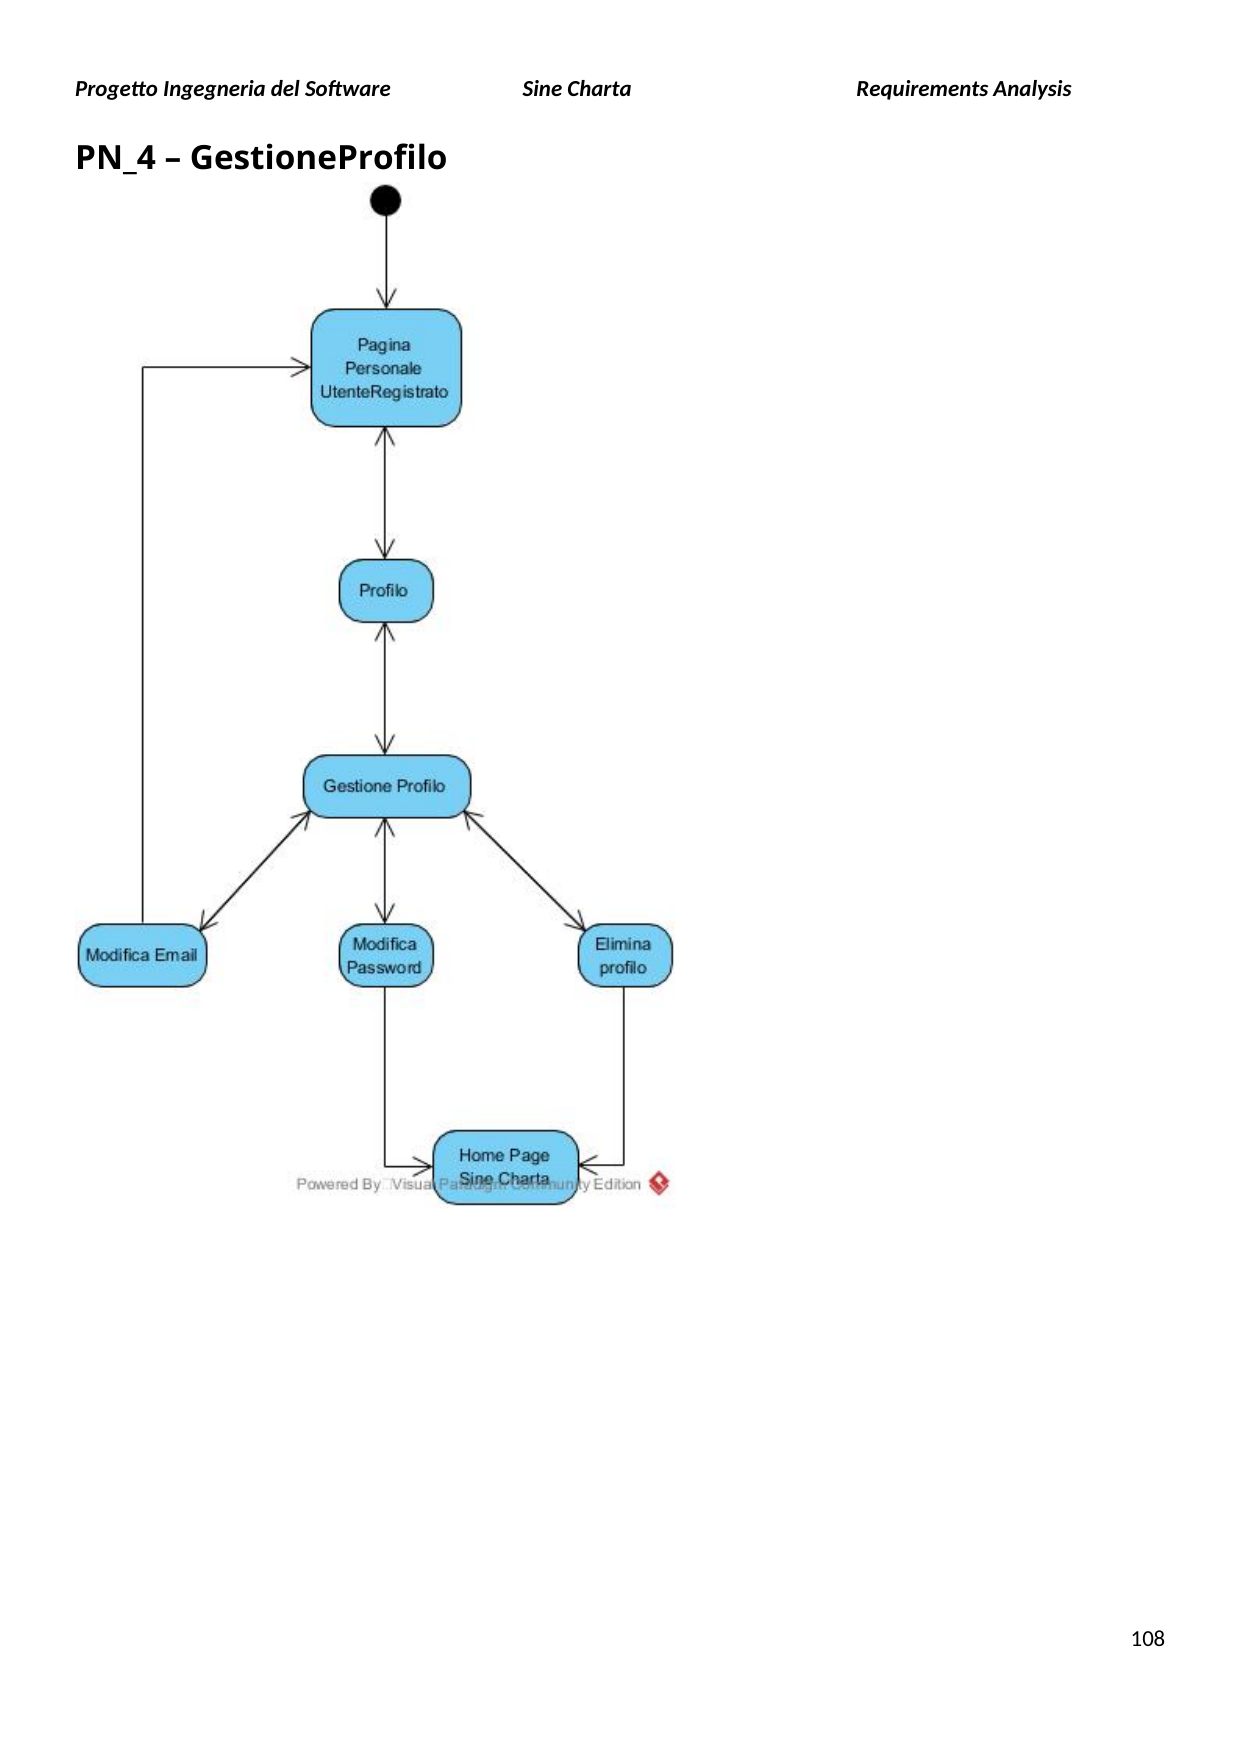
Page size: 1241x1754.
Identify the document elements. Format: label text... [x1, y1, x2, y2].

picture [75, 182, 678, 1210]
subtitle PN_4 – GestioneProfilo [75, 134, 1165, 179]
